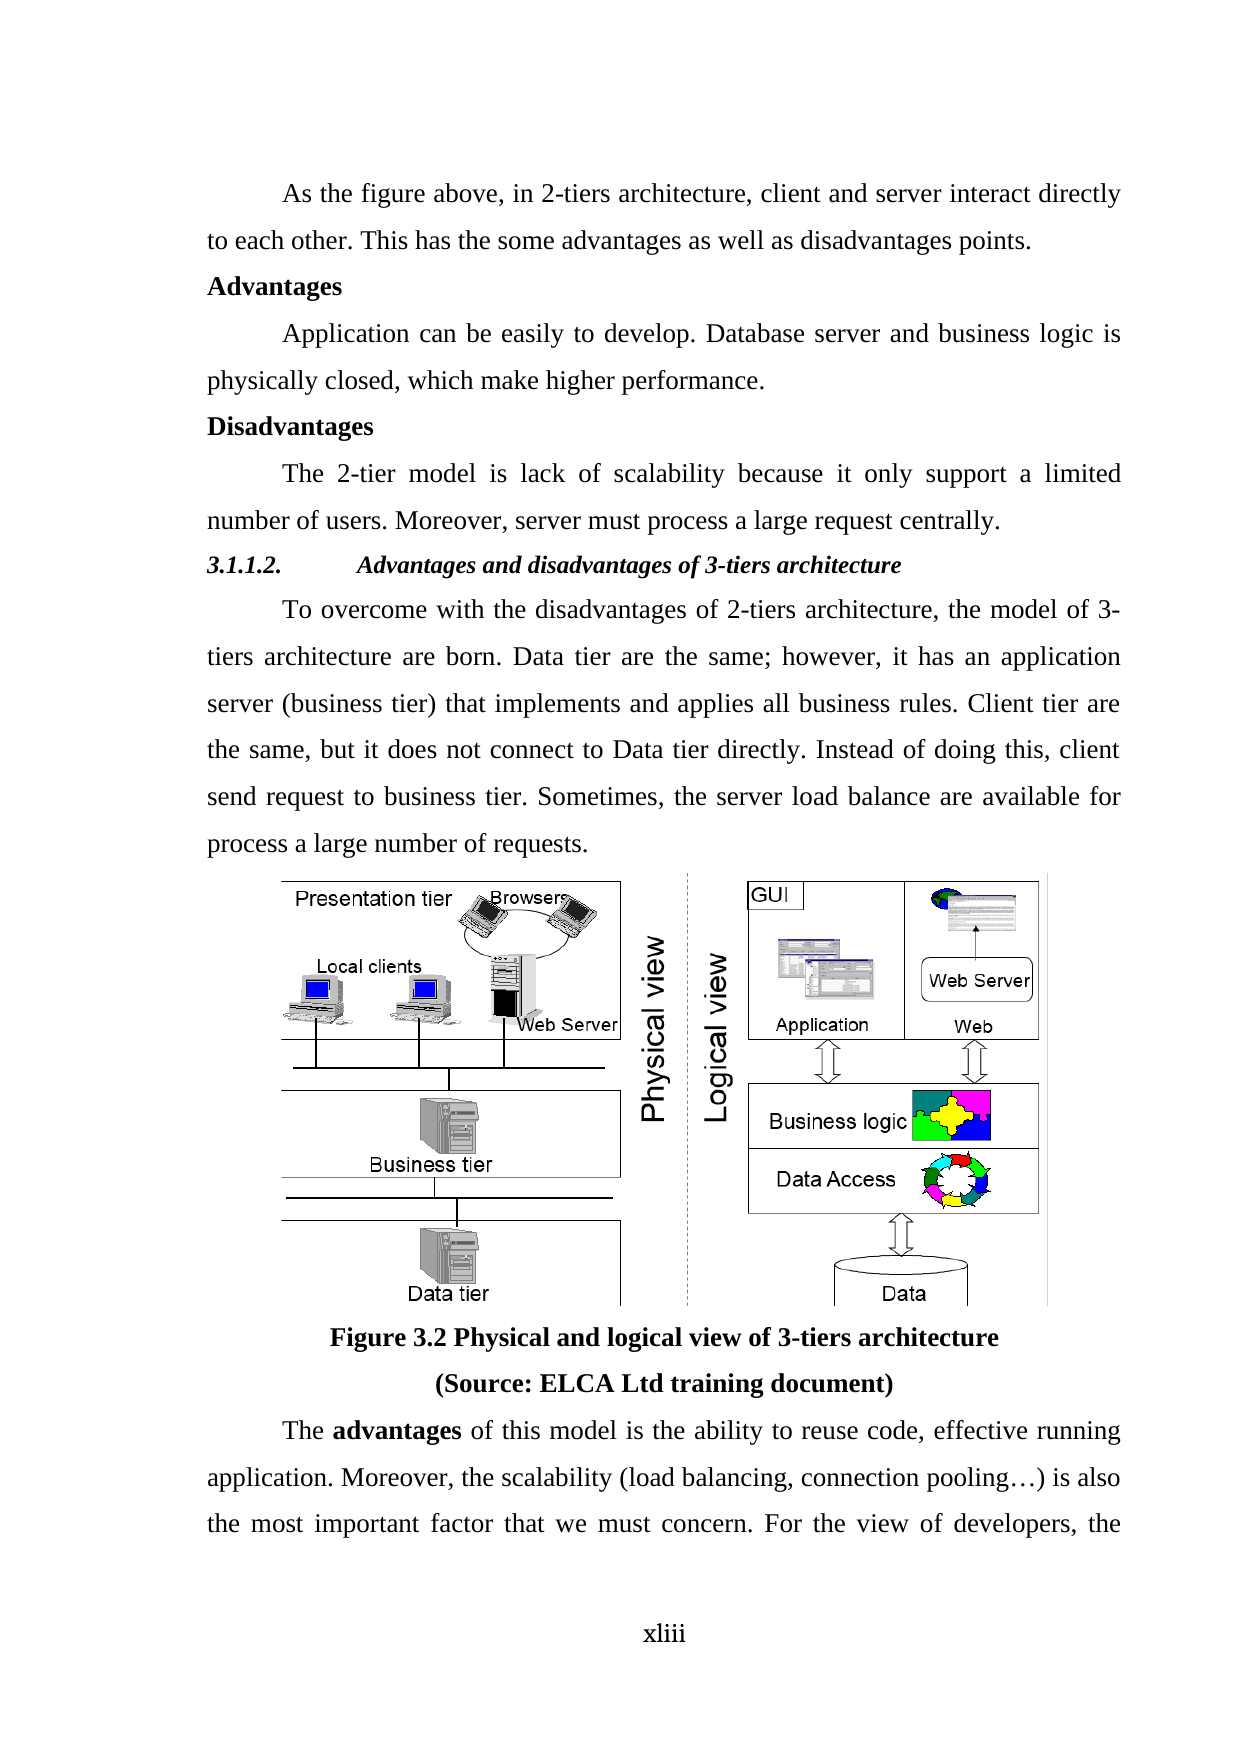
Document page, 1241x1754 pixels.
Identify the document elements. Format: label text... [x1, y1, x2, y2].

text Figure 3.2 Physical and logical view of 3-tiers architecture [207, 1321, 1122, 1352]
text Advantages [207, 271, 1122, 302]
picture [281, 873, 1048, 1306]
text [207, 1414, 1122, 1539]
text Disadvantages [207, 411, 1122, 442]
text (Source: ELCA Ltd training document) [207, 1368, 1122, 1399]
text Application can be easily to develop. Database server and business logic is physically closed, which make higher performance. [207, 317, 1122, 395]
text The 2-tier model is lack of scalability because it only support a limited number of users. Moreover, server must process a large request centrally. [207, 457, 1122, 535]
text 3.1.1.2. Advantages and disadvantages of 3-tiers architecture [207, 551, 1122, 579]
text As the figure above, in 2-tiers architecture, client and server interact directly to each other. This has the some advantages as well as disadvantages points. [207, 177, 1122, 255]
text To overcome with the disadvantages of 2-tiers architecture, the model of 3-tiers architecture are born. Data tier are the same; however, it has an application server (business tier) that implements and applies all business rules. Client tier are the same, but it does not connect to Data tier directly. Instead of doing this, client send request to business tier. Sometimes, the server load balance are available for process a large number of requests. [207, 594, 1122, 858]
